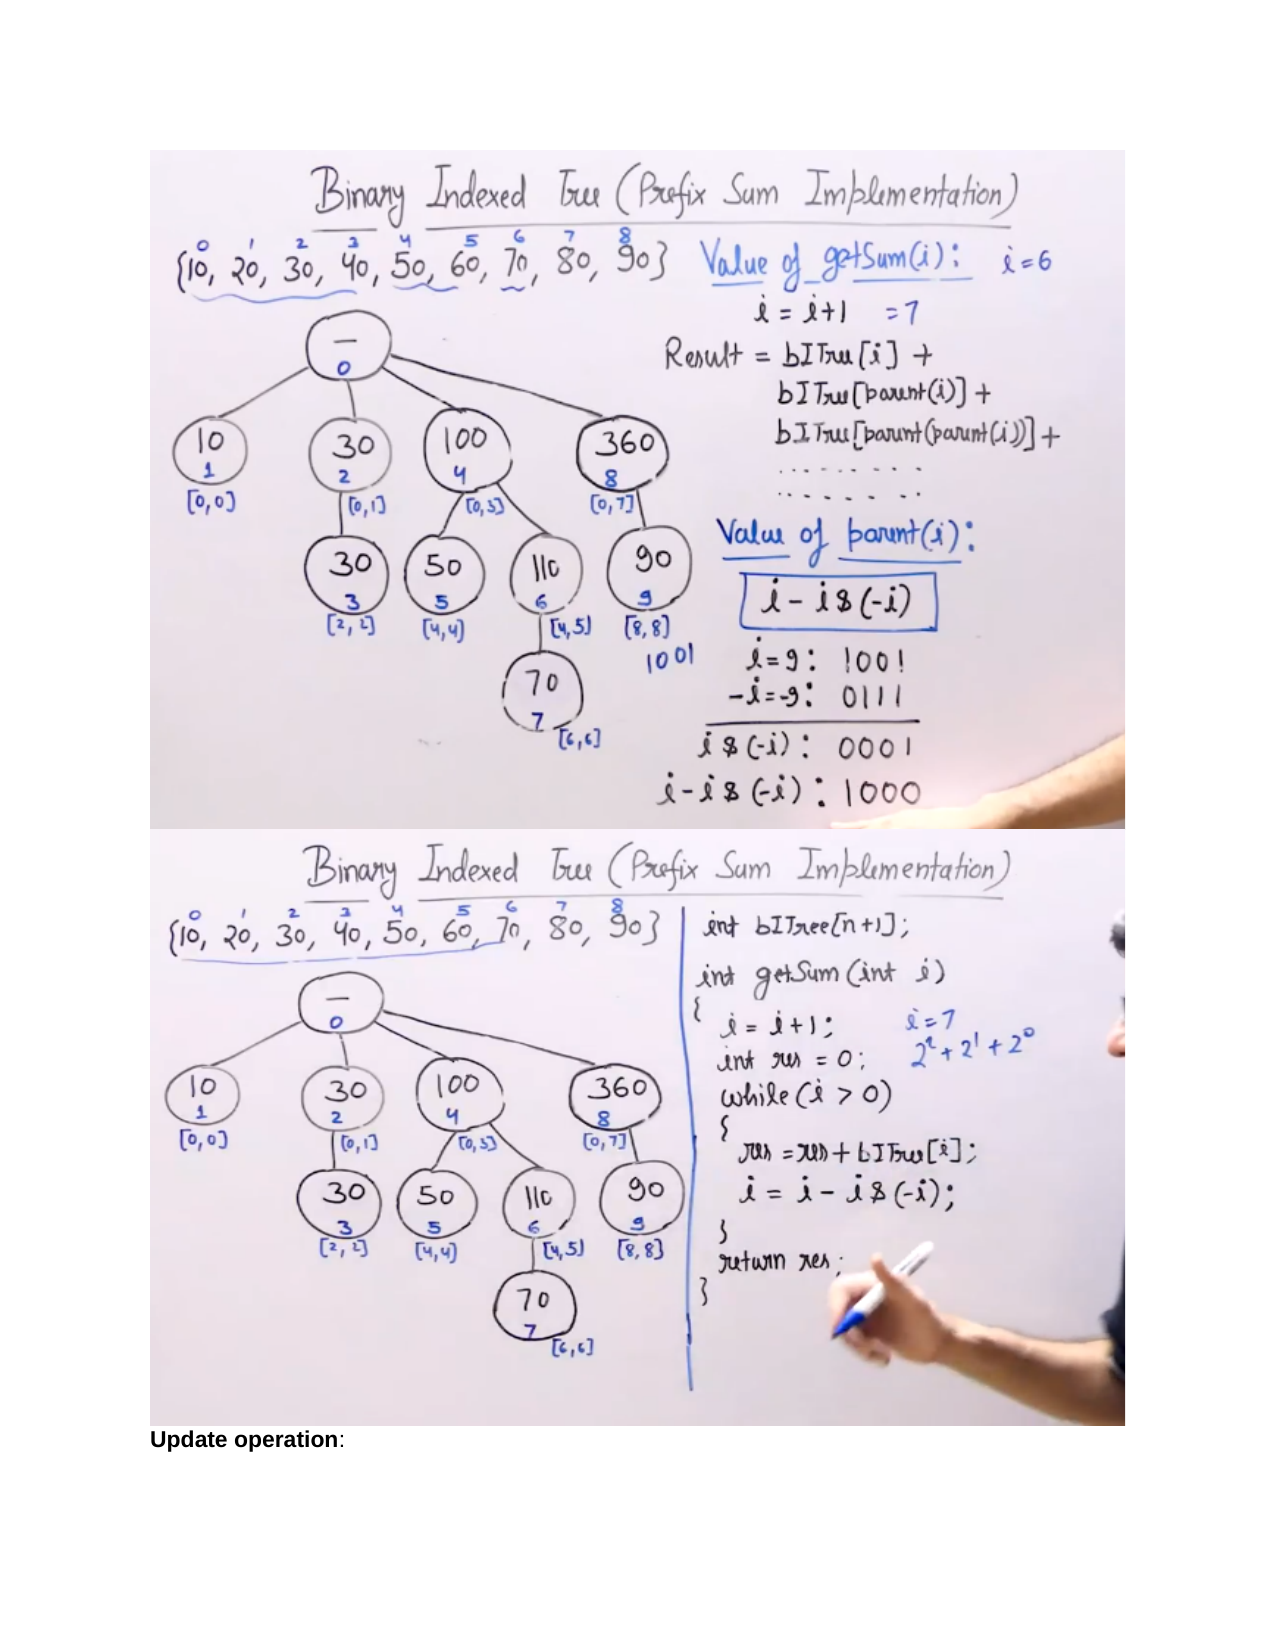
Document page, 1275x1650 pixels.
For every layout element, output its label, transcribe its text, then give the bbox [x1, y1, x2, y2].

picture [150, 150, 1125, 1426]
text Update operation: [150, 1426, 1125, 1452]
